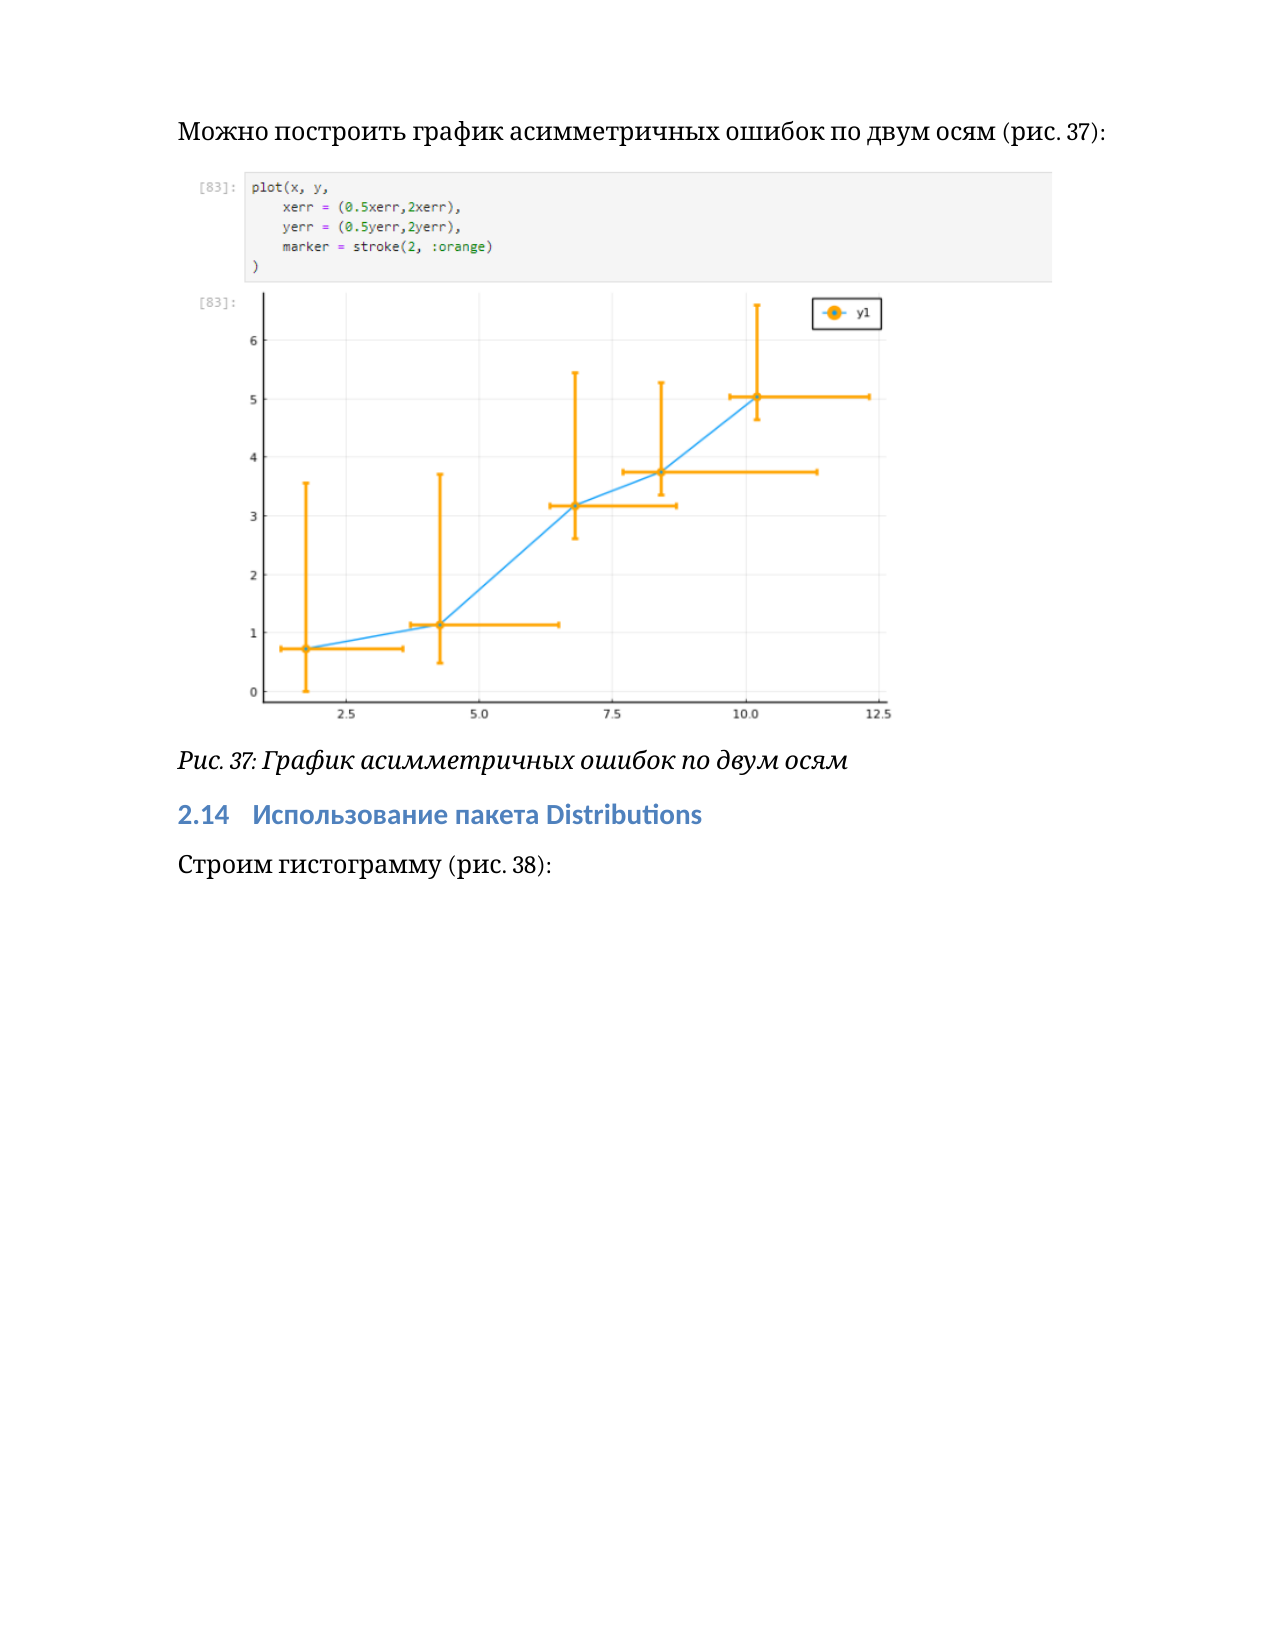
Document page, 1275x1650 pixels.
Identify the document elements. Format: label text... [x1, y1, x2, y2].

text Строим гистограмму (рис. 38): [177, 851, 1186, 879]
subtitle 2.14 Использование пакета Distributions [177, 796, 1186, 832]
text Можно построить график асимметричных ошибок по двум осям (рис. 37): [177, 118, 1186, 147]
picture [177, 165, 1053, 726]
text Рис. 37: График асимметричных ошибок по двум осям [177, 747, 1186, 775]
